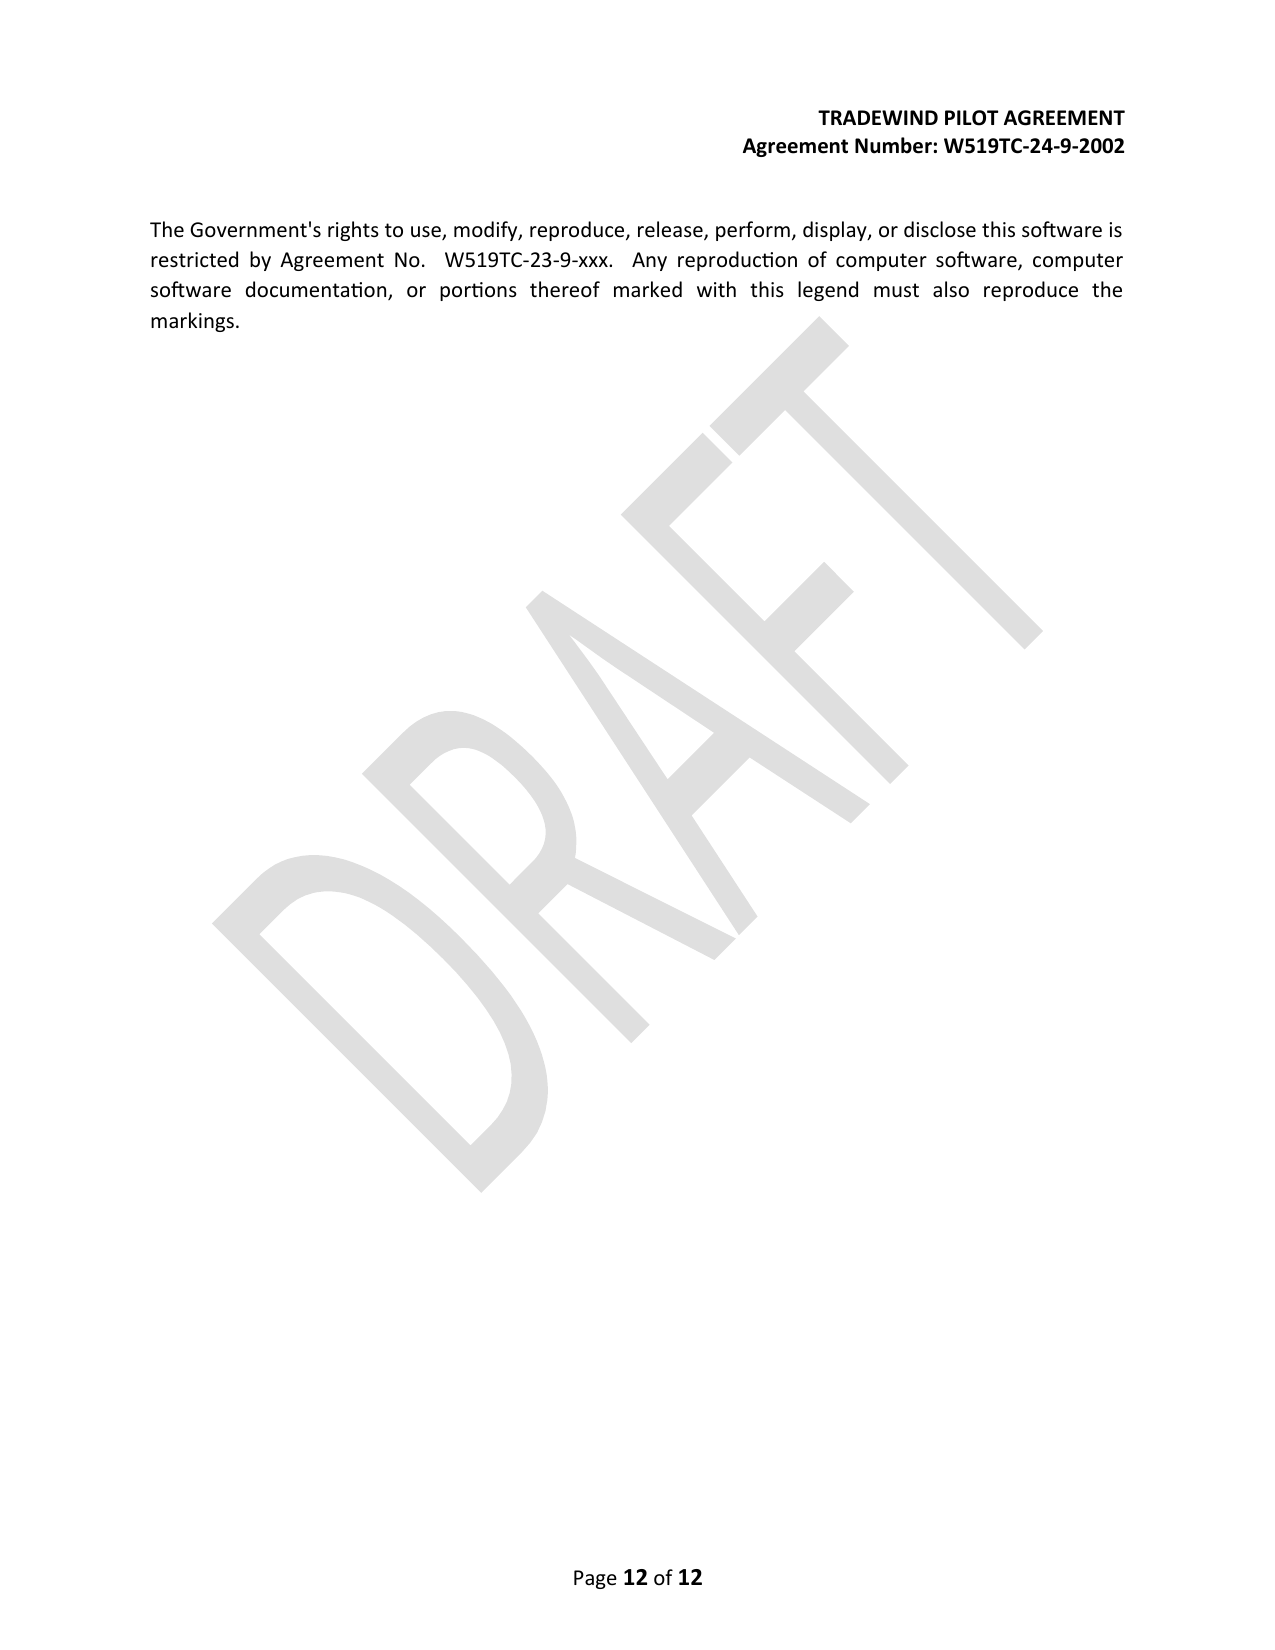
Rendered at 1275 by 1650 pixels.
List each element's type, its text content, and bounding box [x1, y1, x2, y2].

text The Government's rights to use, modify, reproduce, release, perform, display, or disclose this software is restricted by Agreement No. W519TC-23-9-xxx. Any reproduction of computer software, computer software documentation, or portions thereof marked with this legend must also reproduce the markings. [150, 215, 1125, 334]
